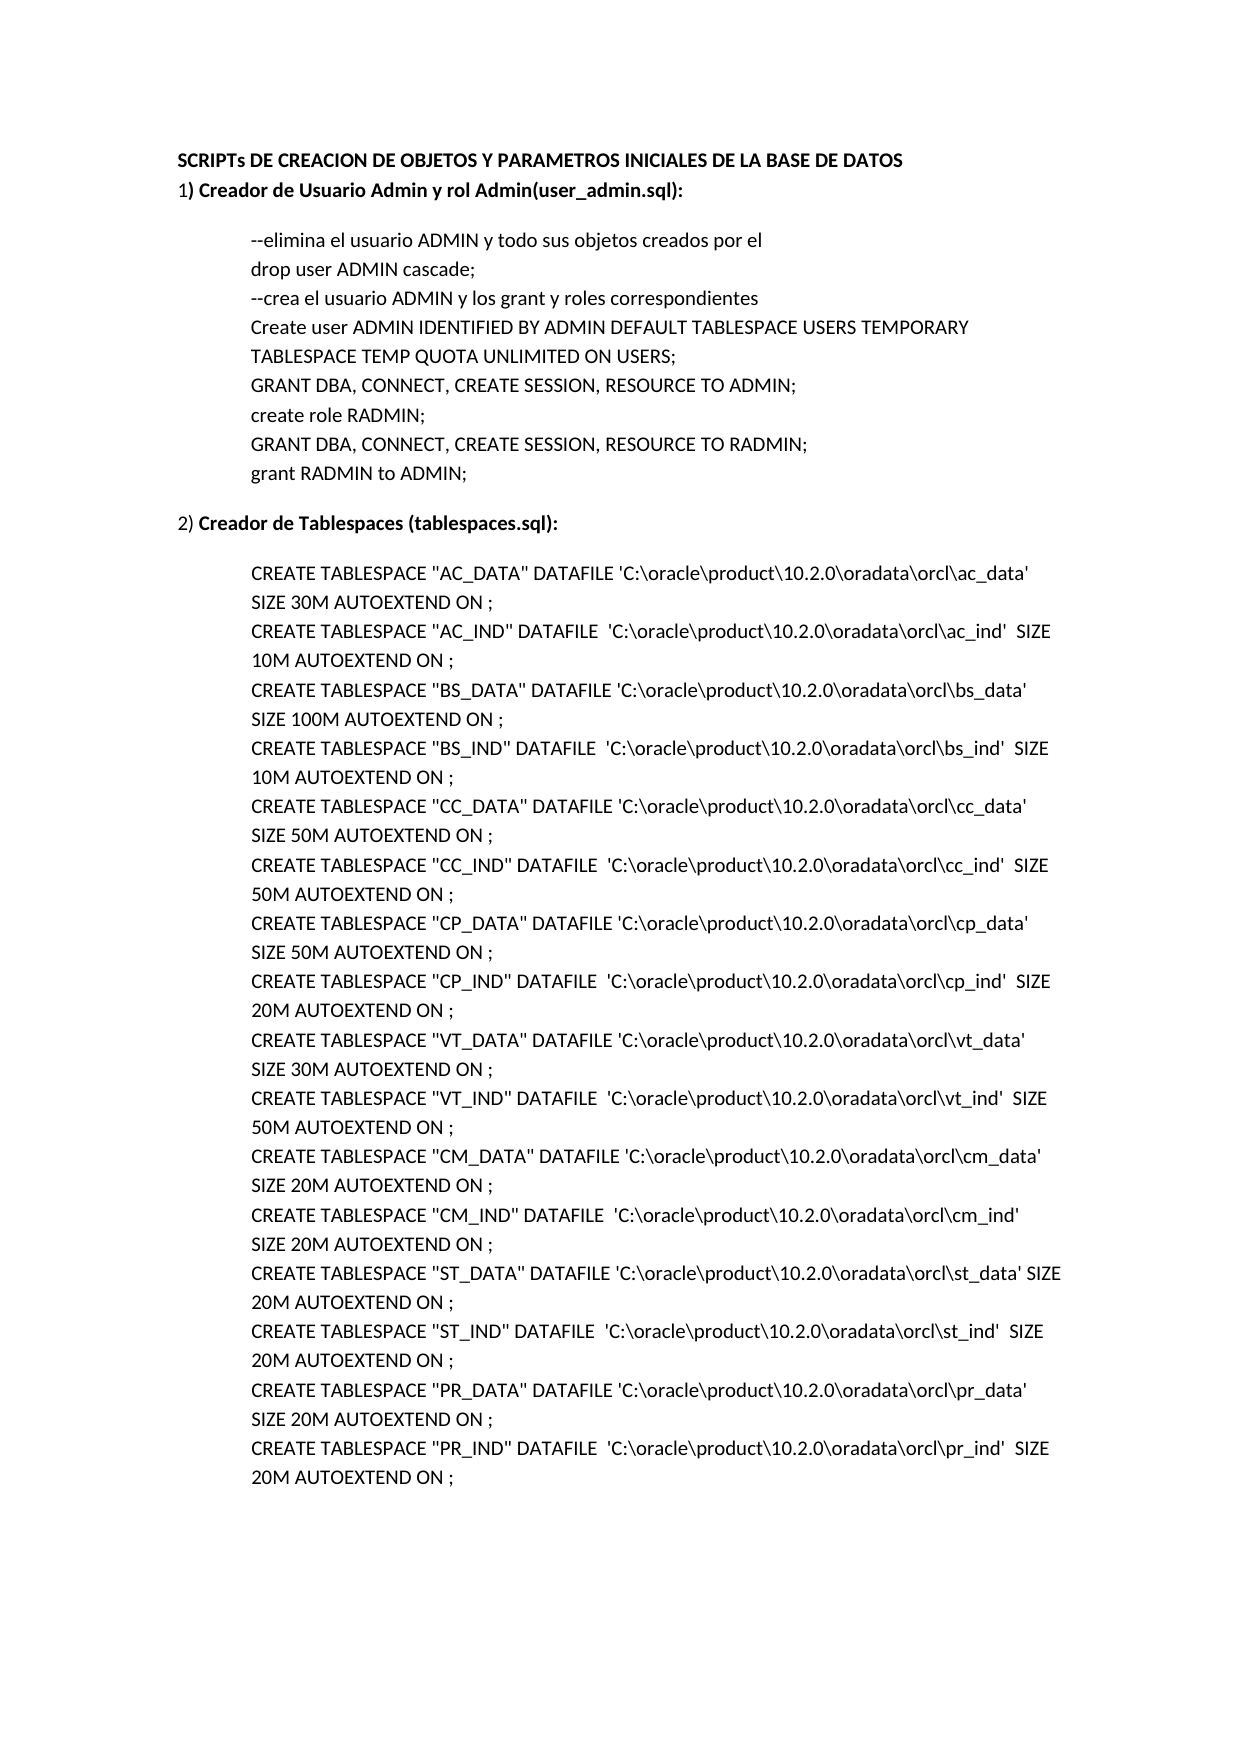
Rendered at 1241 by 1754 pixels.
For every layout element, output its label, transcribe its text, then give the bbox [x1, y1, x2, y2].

text CREATE TABLESPACE "ST_IND" DATAFILE 'C:\oracle\product\10.2.0\oradata\orcl\st_ind' SIZE 20M AUTOEXTEND ON ; [251, 1318, 1063, 1373]
text CREATE TABLESPACE "PR_DATA" DATAFILE 'C:\oracle\product\10.2.0\oradata\orcl\pr_data' SIZE 20M AUTOEXTEND ON ; [251, 1377, 1063, 1431]
text CREATE TABLESPACE "CM_DATA" DATAFILE 'C:\oracle\product\10.2.0\oradata\orcl\cm_data' SIZE 20M AUTOEXTEND ON ; [251, 1143, 1063, 1198]
text CREATE TABLESPACE "CP_IND" DATAFILE 'C:\oracle\product\10.2.0\oradata\orcl\cp_ind' SIZE 20M AUTOEXTEND ON ; [251, 968, 1063, 1023]
text CREATE TABLESPACE "CM_IND" DATAFILE 'C:\oracle\product\10.2.0\oradata\orcl\cm_ind' SIZE 20M AUTOEXTEND ON ; [251, 1202, 1063, 1256]
text CREATE TABLESPACE "CP_DATA" DATAFILE 'C:\oracle\product\10.2.0\oradata\orcl\cp_data' SIZE 50M AUTOEXTEND ON ; [251, 910, 1063, 965]
text CREATE TABLESPACE "BS_IND" DATAFILE 'C:\oracle\product\10.2.0\oradata\orcl\bs_ind' SIZE 10M AUTOEXTEND ON ; [251, 735, 1063, 790]
text CREATE TABLESPACE "ST_DATA" DATAFILE 'C:\oracle\product\10.2.0\oradata\orcl\st_data' SIZE 20M AUTOEXTEND ON ; [251, 1260, 1063, 1315]
text SCRIPTs DE CREACION DE OBJETOS Y PARAMETROS INICIALES DE LA BASE DE DATOS 1) Creador de Usuario Admin y rol Admin(user_admin.sql): [177, 148, 1063, 202]
text 2) Creador de Tablespaces (tablespaces.sql): [177, 510, 1063, 536]
text CREATE TABLESPACE "AC_DATA" DATAFILE 'C:\oracle\product\10.2.0\oradata\orcl\ac_data' SIZE 30M AUTOEXTEND ON ; [251, 560, 1063, 615]
text CREATE TABLESPACE "VT_IND" DATAFILE 'C:\oracle\product\10.2.0\oradata\orcl\vt_ind' SIZE 50M AUTOEXTEND ON ; [251, 1085, 1063, 1140]
text CREATE TABLESPACE "BS_DATA" DATAFILE 'C:\oracle\product\10.2.0\oradata\orcl\bs_data' SIZE 100M AUTOEXTEND ON ; [251, 677, 1063, 731]
text CREATE TABLESPACE "CC_DATA" DATAFILE 'C:\oracle\product\10.2.0\oradata\orcl\cc_data' SIZE 50M AUTOEXTEND ON ; [251, 793, 1063, 848]
text --elimina el usuario ADMIN y todo sus objetos creados por el drop user ADMIN cascade; --crea el usuario ADMIN y los grant y roles correspondientes Create user ADMIN IDENTIFIED BY ADMIN DEFAULT TABLESPACE USERS TEMPORARY TABLESPACE TEMP QUOTA UNLIMITED ON USERS; GRANT DBA, CONNECT, CREATE SESSION, RESOURCE TO ADMIN; create role RADMIN; GRANT DBA, CONNECT, CREATE SESSION, RESOURCE TO RADMIN; grant RADMIN to ADMIN; [251, 227, 1063, 486]
text CREATE TABLESPACE "VT_DATA" DATAFILE 'C:\oracle\product\10.2.0\oradata\orcl\vt_data' SIZE 30M AUTOEXTEND ON ; [251, 1027, 1063, 1081]
text CREATE TABLESPACE "AC_IND" DATAFILE 'C:\oracle\product\10.2.0\oradata\orcl\ac_ind' SIZE 10M AUTOEXTEND ON ; [251, 618, 1063, 673]
text CREATE TABLESPACE "CC_IND" DATAFILE 'C:\oracle\product\10.2.0\oradata\orcl\cc_ind' SIZE 50M AUTOEXTEND ON ; [251, 852, 1063, 906]
text CREATE TABLESPACE "PR_IND" DATAFILE 'C:\oracle\product\10.2.0\oradata\orcl\pr_ind' SIZE 20M AUTOEXTEND ON ; [251, 1435, 1063, 1519]
